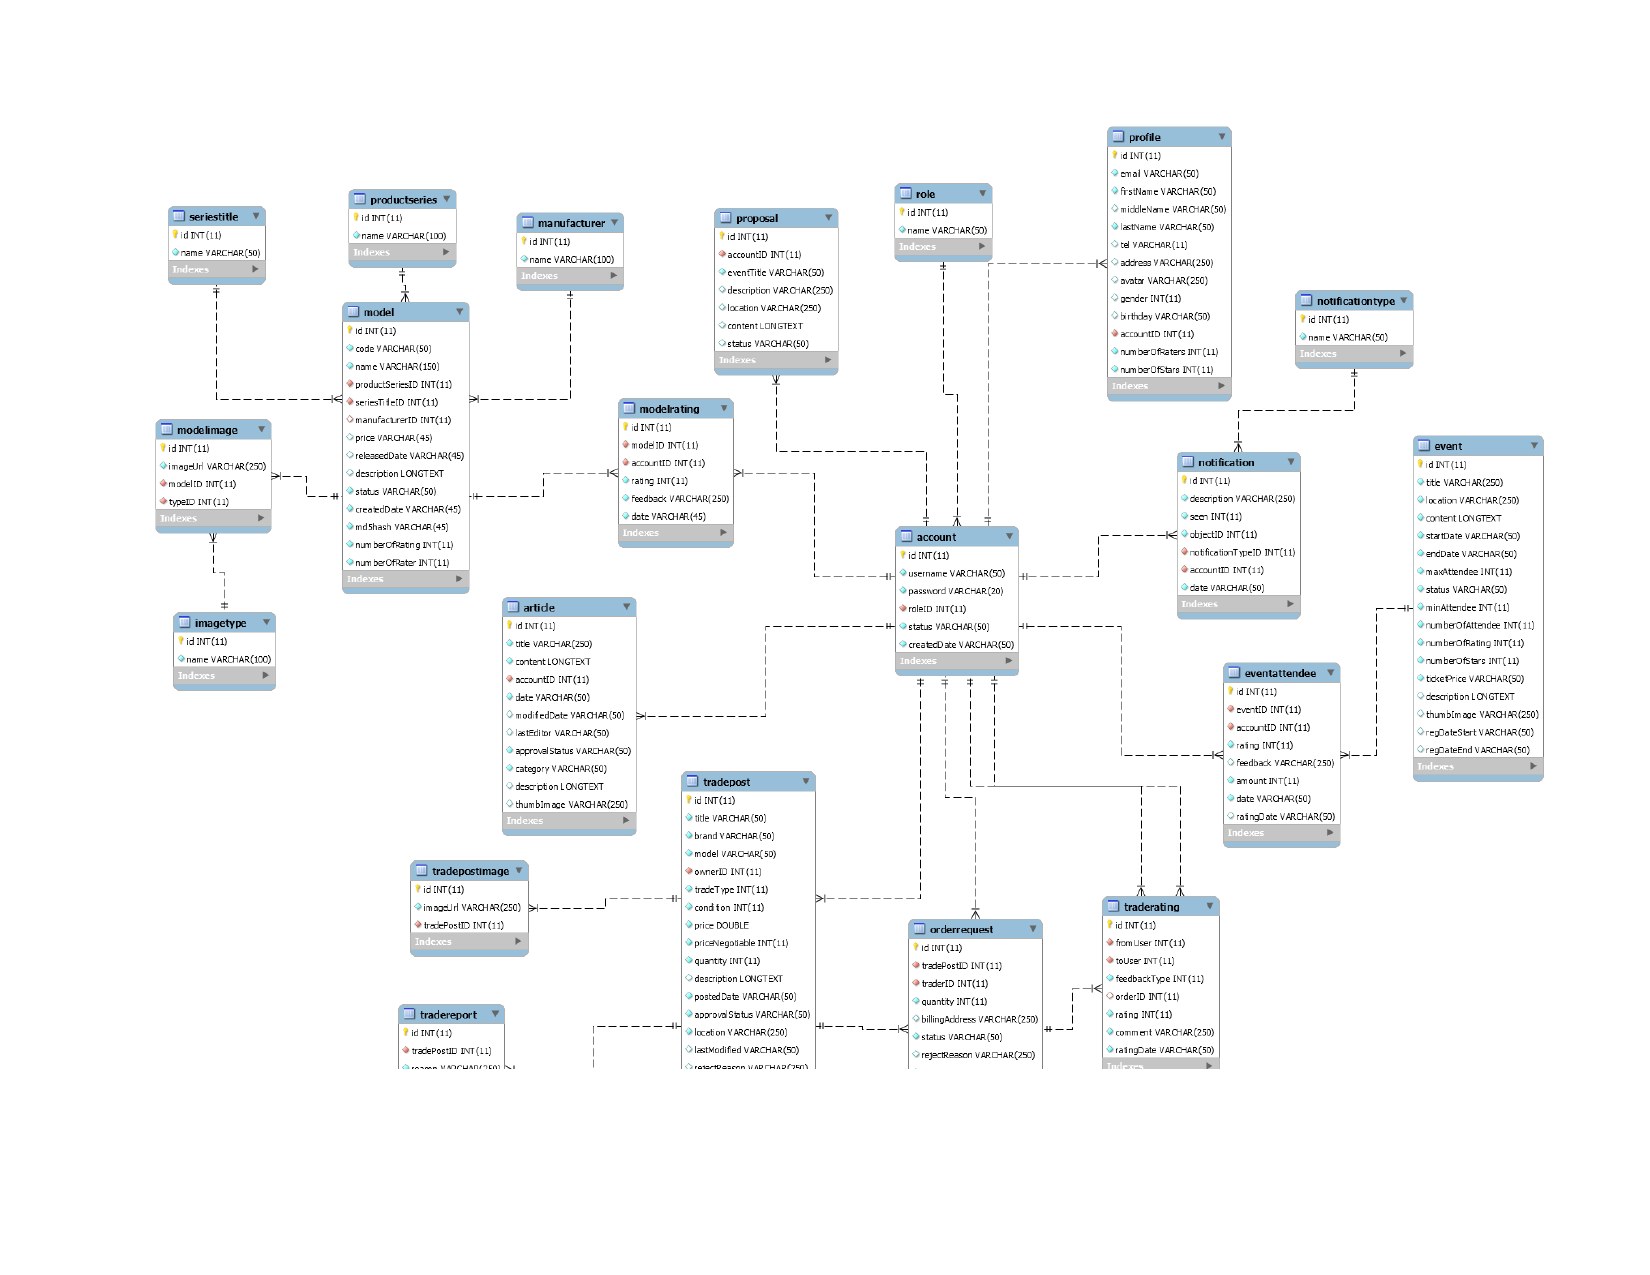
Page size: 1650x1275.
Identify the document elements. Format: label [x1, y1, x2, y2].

picture [147, 118, 1551, 1069]
